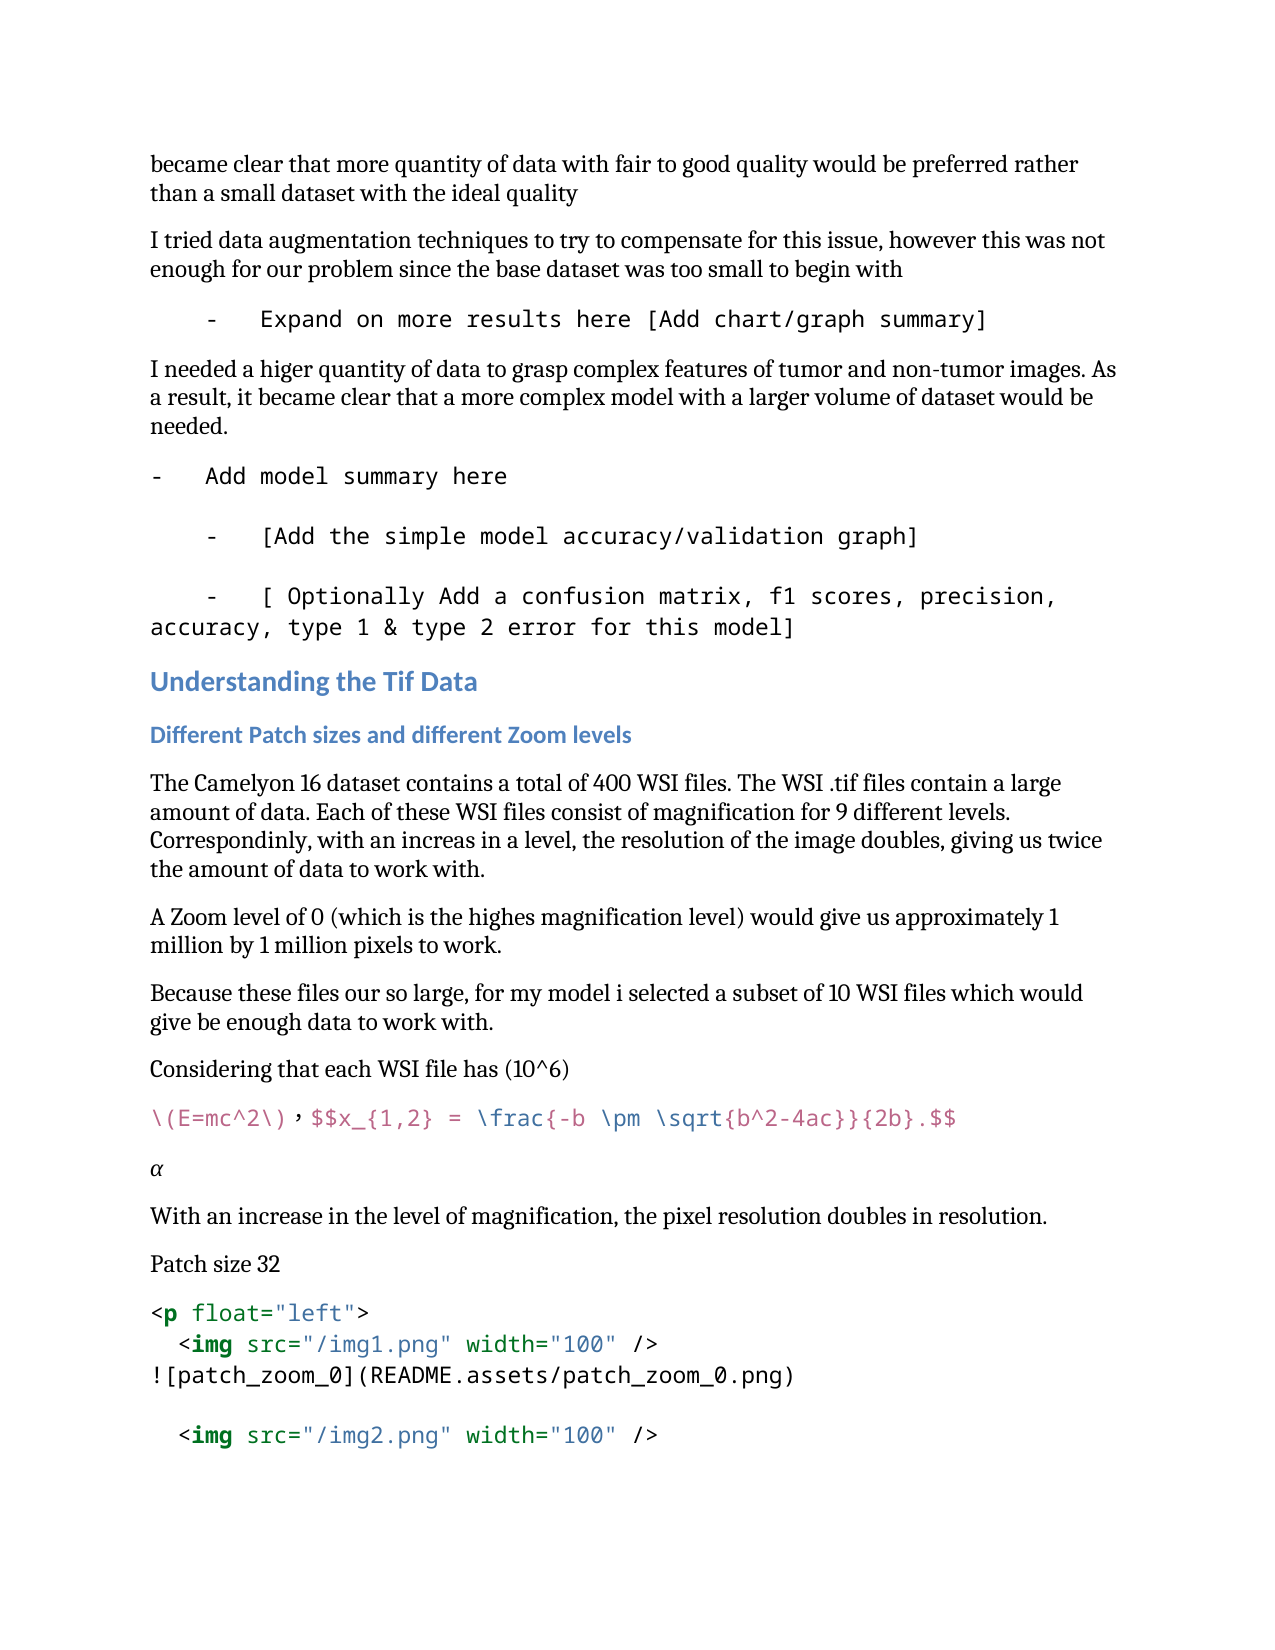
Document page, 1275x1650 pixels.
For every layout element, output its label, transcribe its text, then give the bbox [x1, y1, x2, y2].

text The Camelyon 16 dataset contains a total of 400 WSI files. The WSI .tif files contain a large amount of data. Each of these WSI files consist of magnification for 9 different levels. Correspondinly, with an increas in a level, the resolution of the image doubles, giving us twice the amount of data to work with. [150, 769, 1125, 884]
text A Zoom level of 0 (which is the highes magnification level) would give us approximately 1 million by 1 million pixels to work. [150, 902, 1125, 960]
text \(E=mc^2\)，$$x_{1,2} = \frac{-b \pm \sqrt{b^2-4ac}}{2b}.$$ [150, 1102, 1125, 1134]
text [150, 150, 1125, 207]
text With an increase in the level of magnification, the pixel resolution doubles in resolution. [150, 1202, 1125, 1231]
text I tried data augmentation techniques to try to compensate for this issue, however this was not enough for our problem since the base dataset was too small to begin with [150, 226, 1125, 284]
text Considering that each WSI file has (10^6) [150, 1055, 1125, 1084]
text I needed a higer quantity of data to grasp complex features of tumor and non-tumor images. As a result, it became clear that a more complex model with a larger volume of dataset would be needed. [150, 354, 1125, 441]
text - Add model summary here - [Add the simple model accuracy/validation graph] - [ Optionally Add a confusion matrix, f1 scores, precision, accuracy, type 1 & type 2 error for this model] [150, 459, 1125, 642]
text - Expand on more results here [Add chart/graph summary] [150, 302, 1125, 334]
subtitle Understanding the Tif Data [150, 663, 1125, 698]
text Patch size 32 [150, 1249, 1125, 1278]
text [150, 1297, 1125, 1451]
text Because these files our so large, for my model i selected a subset of 10 WSI files which would give be enough data to work with. [150, 979, 1125, 1036]
subtitle Different Patch sizes and different Zoom levels [150, 719, 1125, 750]
